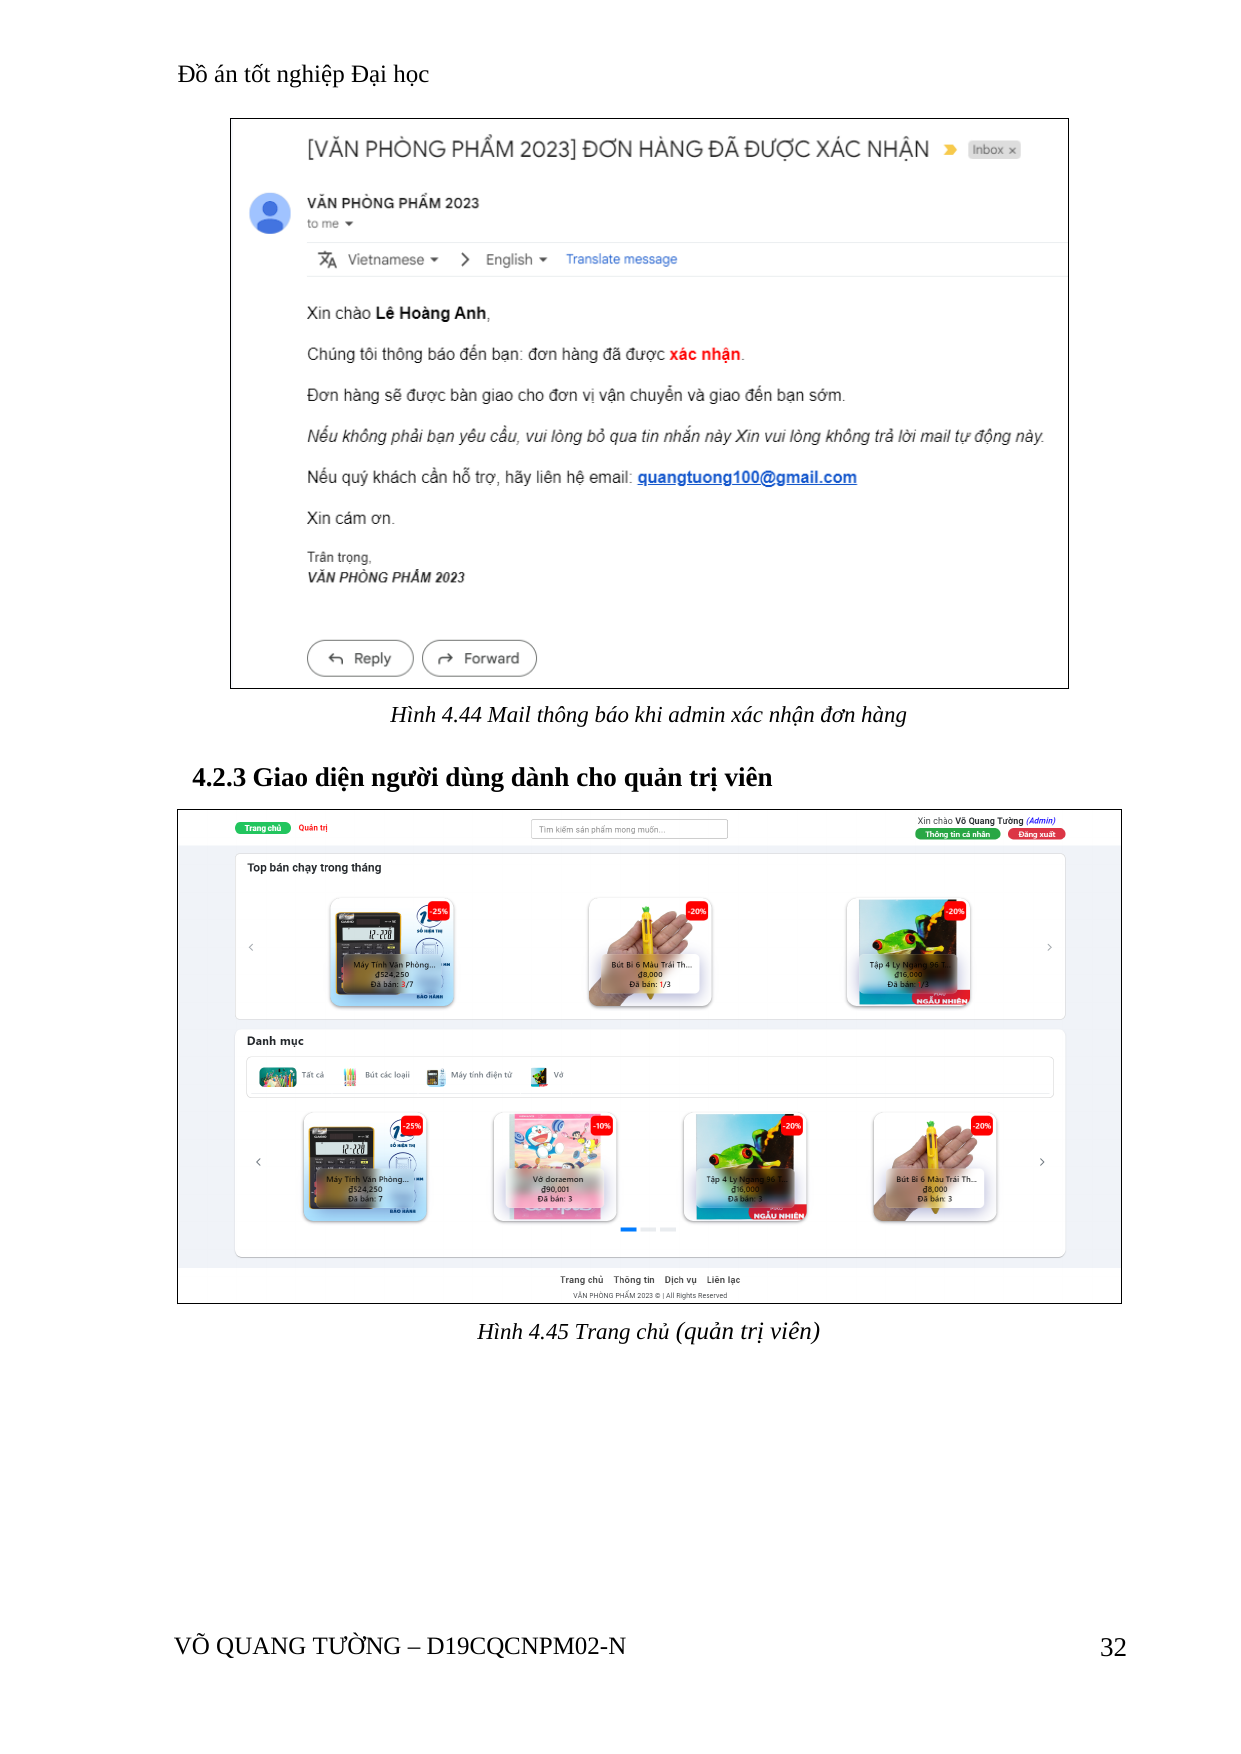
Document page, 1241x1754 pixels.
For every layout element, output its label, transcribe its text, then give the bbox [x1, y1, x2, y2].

picture [178, 810, 1121, 1303]
picture [231, 119, 1068, 688]
subtitle Giao diện người dùng dành cho quản trị viên [192, 761, 1122, 792]
